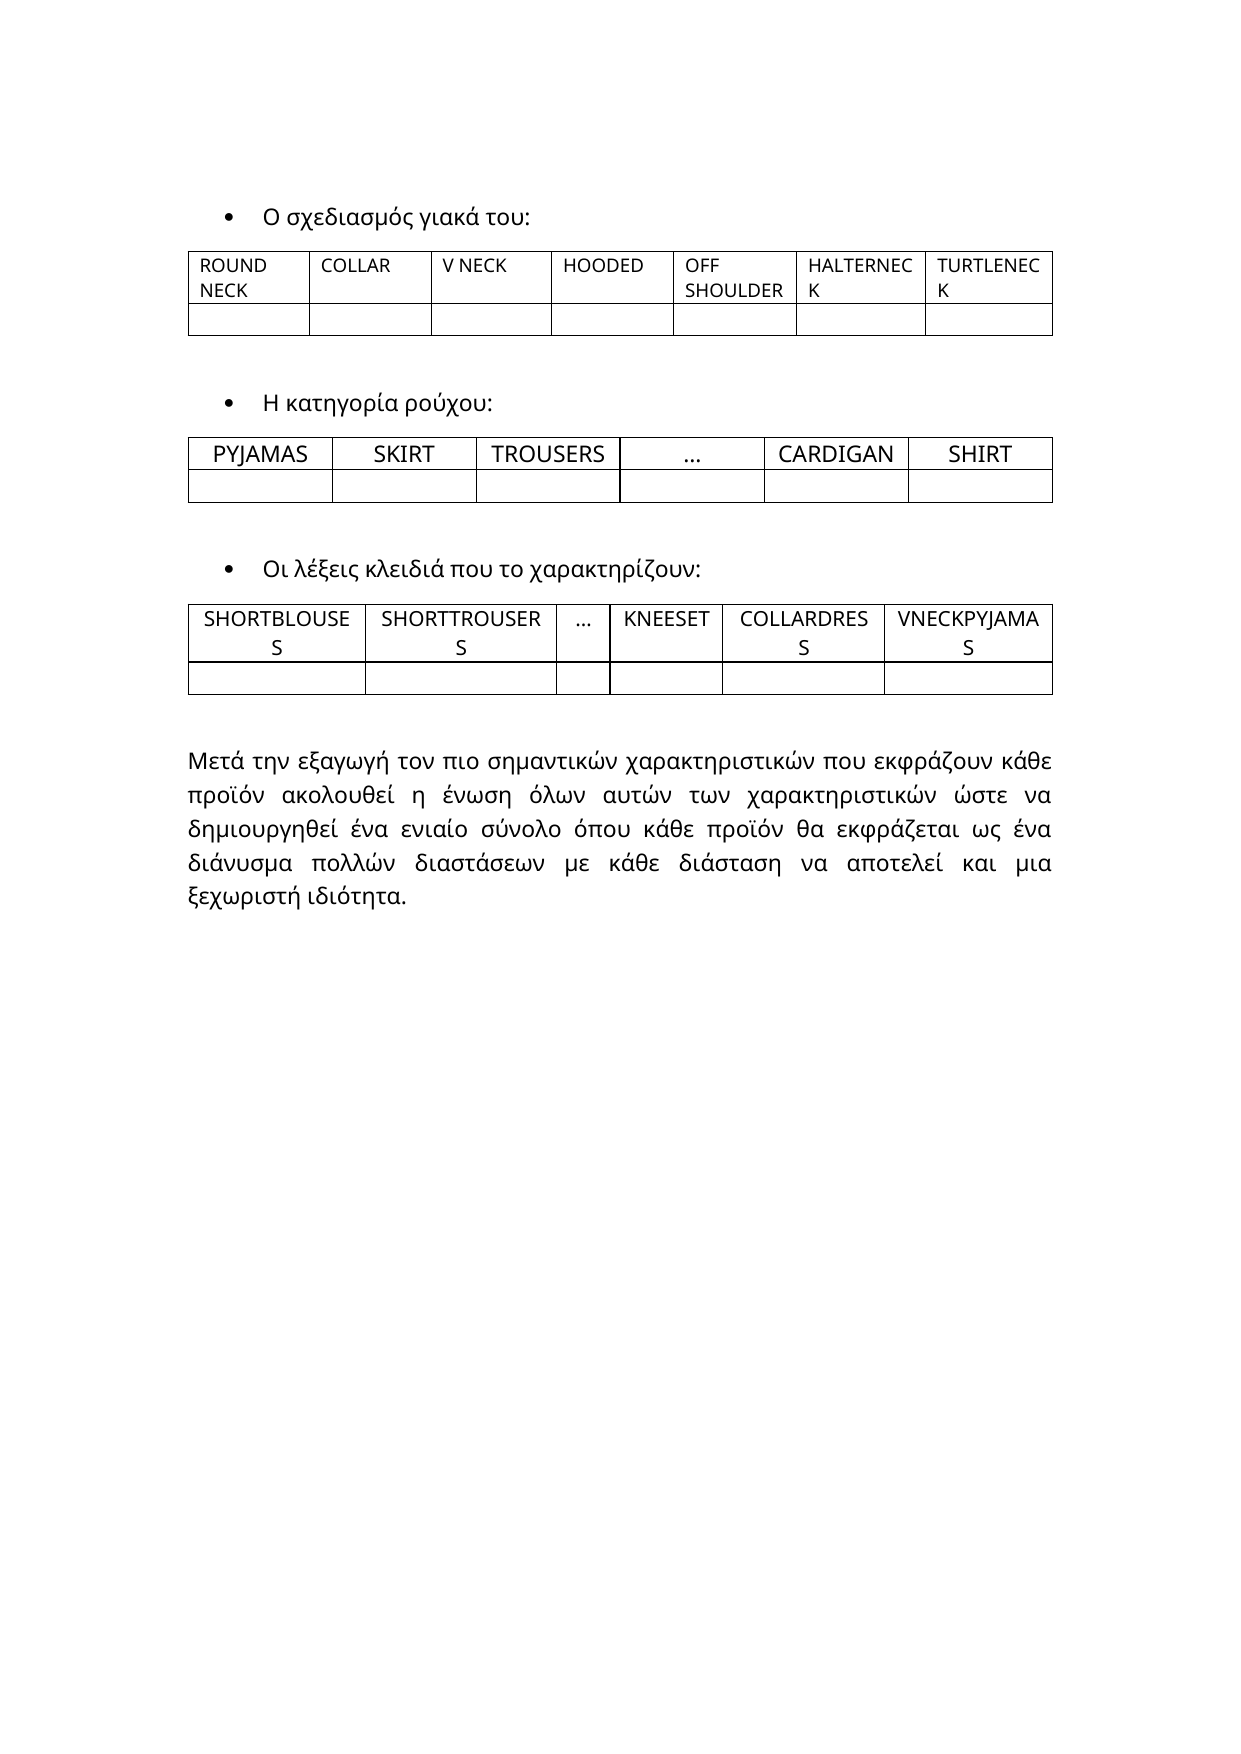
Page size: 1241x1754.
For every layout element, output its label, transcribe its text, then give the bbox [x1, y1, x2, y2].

table_cell [674, 304, 796, 335]
table_header PYJAMAS [189, 438, 332, 469]
table_header HALTERNECK [797, 252, 925, 303]
table_cell [926, 304, 1052, 335]
table_cell [552, 304, 673, 335]
table_cell [333, 470, 476, 502]
table_cell [189, 663, 365, 694]
table_cell [611, 663, 722, 694]
table_header SHORTTROUSERS [366, 605, 556, 661]
table_header TURTLENECK [926, 252, 1052, 303]
table_cell [797, 304, 925, 335]
table_cell [189, 470, 332, 502]
table_cell [765, 470, 908, 502]
table_header HOODED [552, 252, 673, 303]
list Η κατηγορία ρούχου: [225, 387, 1053, 418]
text Μετά την εξαγωγή τον πιο σημαντικών χαρακτηριστικών που εκφράζουν κάθε προϊόν ακολουθεί η ένωση όλων αυτών των χαρακτηριστικών ώστε να δημιουργηθεί ένα ενιαίο σύνολο όπου κάθε προϊόν θα εκφράζεται ως ένα διάνυσμα πολλών διαστάσεων με κάθε διάσταση να αποτελεί και μια ξεχωριστή ιδιότητα. [187, 745, 1053, 911]
table_cell [723, 663, 884, 694]
table_header CARDIGAN [765, 438, 908, 469]
list Ο σχεδιασμός γιακά του: [225, 200, 1053, 232]
table_cell [909, 470, 1052, 502]
table_cell [621, 470, 764, 502]
table_cell [557, 663, 609, 694]
table_header KNEESET [611, 605, 722, 661]
table_header SHIRT [909, 438, 1052, 469]
table_header OFF SHOULDER [674, 252, 796, 303]
table_header VNECKPYJAMAS [885, 605, 1052, 661]
table_header COLLARDRESS [723, 605, 884, 661]
table_header COLLAR [310, 252, 431, 303]
table_header V NECK [432, 252, 551, 303]
table_cell [189, 304, 309, 335]
table_header SHORTBLOUSES [189, 605, 365, 661]
table_header … [557, 605, 609, 661]
table_header SKIRT [333, 438, 476, 469]
table_cell [477, 470, 619, 502]
table_header ROUND NECK [189, 252, 309, 303]
table_header TROUSERS [477, 438, 619, 469]
table_header … [621, 438, 764, 469]
table_cell [432, 304, 551, 335]
table_cell [885, 663, 1052, 694]
table_cell [310, 304, 431, 335]
table_cell [366, 663, 556, 694]
list Οι λέξεις κλειδιά που το χαρακτηρίζουν: [225, 553, 1053, 584]
